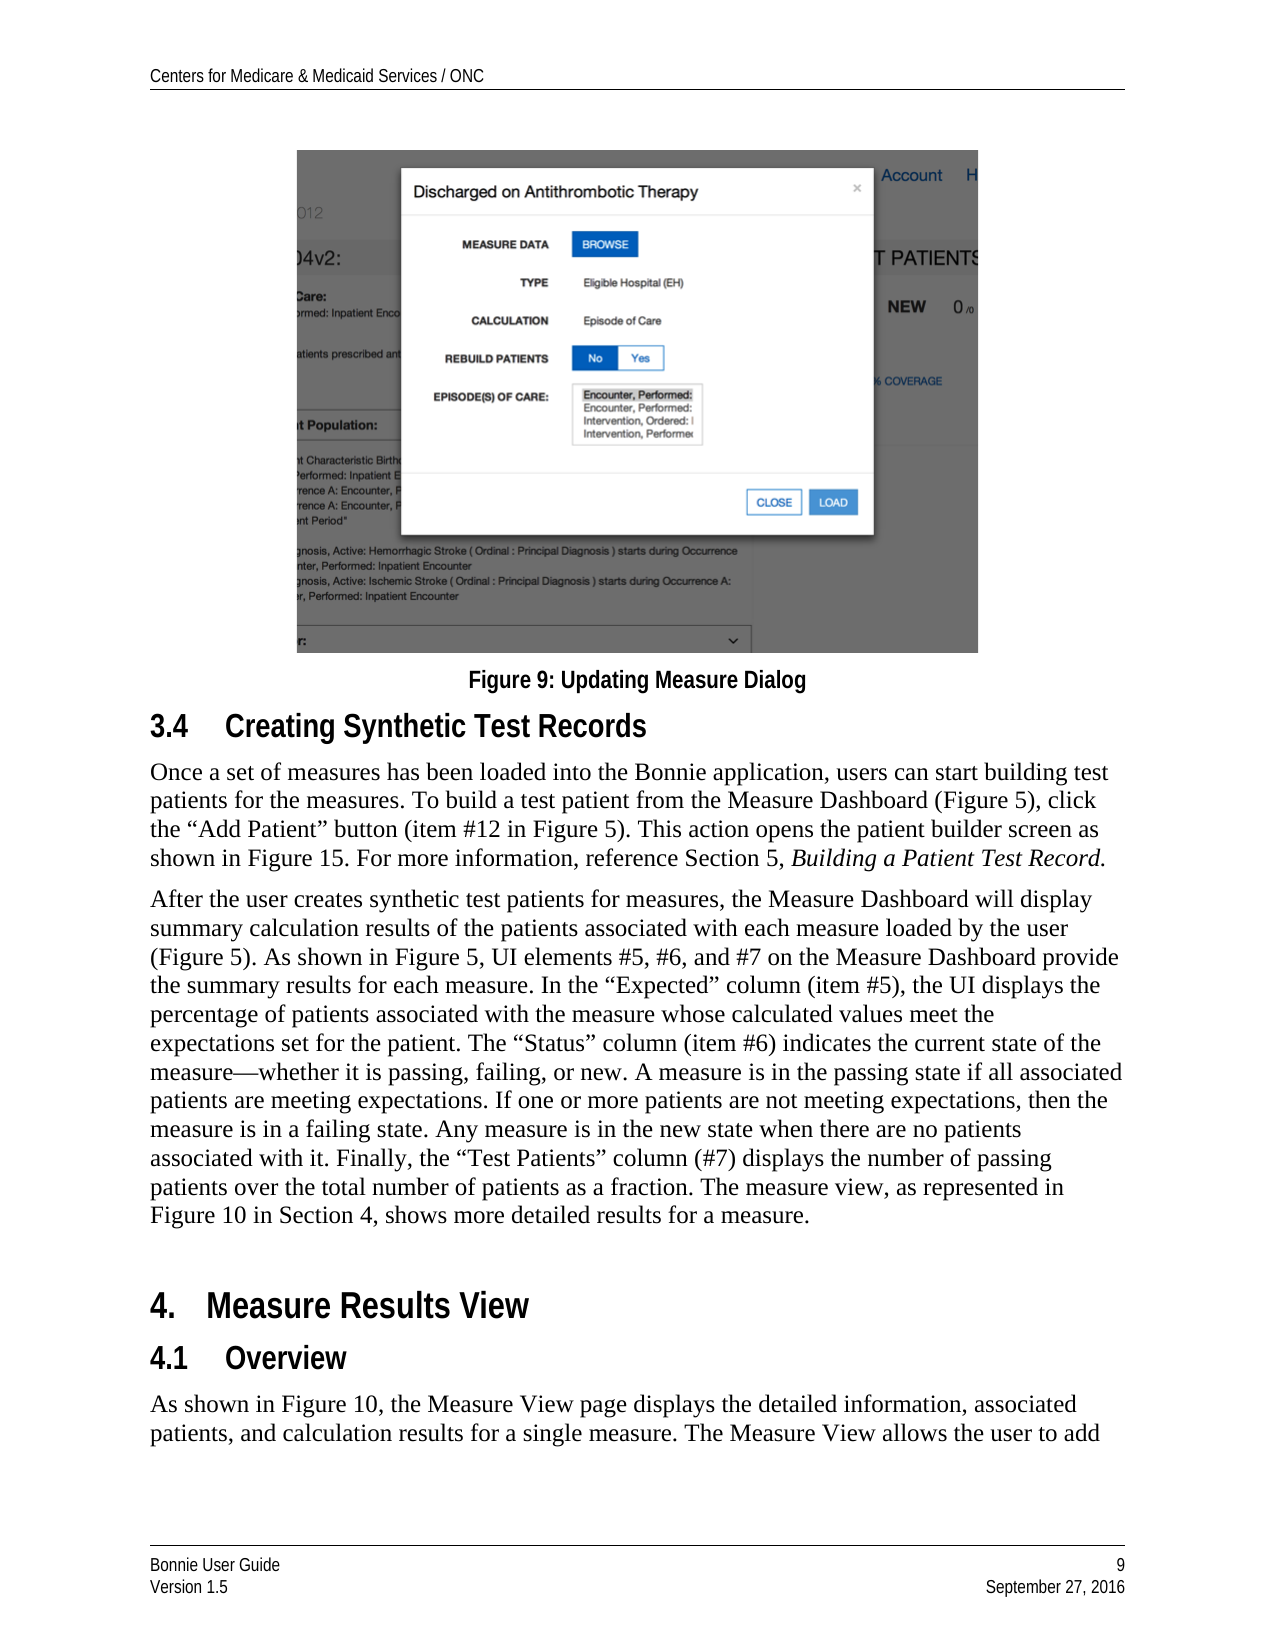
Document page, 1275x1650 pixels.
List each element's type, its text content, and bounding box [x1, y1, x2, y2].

picture [296, 150, 979, 653]
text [150, 1389, 1125, 1447]
subtitle Measure Results View [150, 1283, 1125, 1326]
text Once a set of measures has been loaded into the Bonnie application, users can start building test patients for the measures. To build a test patient from the Measure Dashboard (Figure 5), click the “Add Patient” button (item #12 in Figure 5). This action opens the patient builder screen as shown in Figure 15. For more information, reference Section 5, Building a Patient Test Record. [150, 757, 1125, 872]
subtitle Overview [150, 1339, 1125, 1377]
text Figure 9: Updating Measure Dialog [150, 665, 1125, 694]
subtitle Creating Synthetic Test Records [150, 706, 1125, 744]
text After the user creates synthetic test patients for measures, the Measure Dashboard will display summary calculation results of the patients associated with each measure loaded by the user (Figure 5). As shown in Figure 5, UI elements #5, #6, and #7 on the Measure Dashboard provide the summary results for each measure. In the “Expected” column (item #5), the UI displays the percentage of patients associated with the measure whose calculated values meet the expectations set for the patient. The “Status” column (item #6) indicates the current state of the measure—whether it is passing, failing, or new. A measure is in the passing state if all associated patients are meeting expectations. If one or more patients are not meeting expectations, then the measure is in a failing state. Any measure is in the new state when there are no patients associated with it. Finally, the “Test Patients” column (#7) displays the number of passing patients over the total number of patients as a fraction. The measure view, as represented in Figure 10 in Section 4, shows more detailed results for a measure. [150, 884, 1125, 1229]
